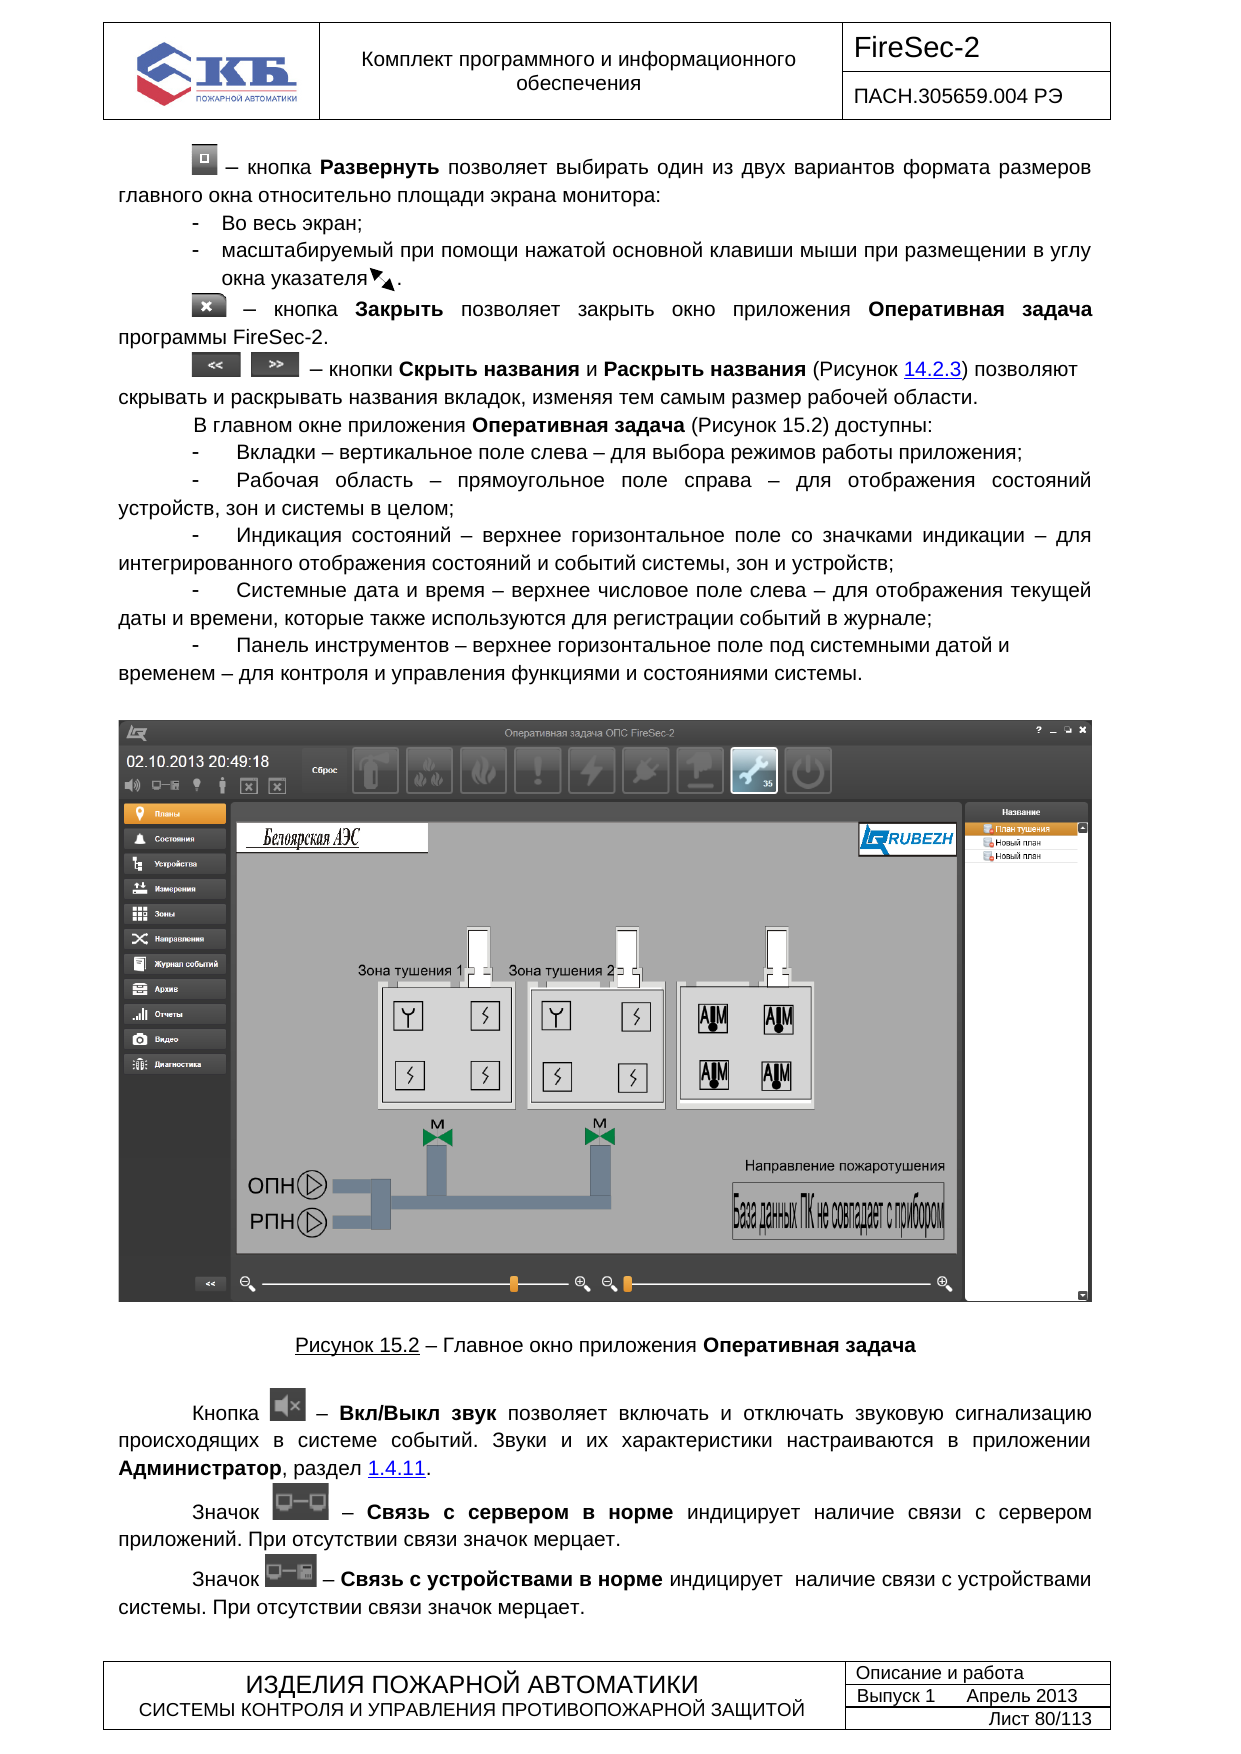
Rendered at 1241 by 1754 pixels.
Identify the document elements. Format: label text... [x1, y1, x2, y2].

list – кнопка Закрыть позволяет закрыть окно приложения Оперативная задача программы FireSec-2. [118, 293, 1092, 349]
picture [118, 720, 1092, 1302]
list Индикация состояний – верхнее горизонтальное поле со значками индикации – для интегрированного отображения состояний и событий системы, зон и устройств; [118, 523, 1092, 574]
list Панель инструментов – верхнее горизонтальное поле под системными датой и временем – для контроля и управления функциями и состояниями системы. [118, 633, 1092, 684]
list В главном окне приложения Оперативная задача (Рисунок 15.2) доступны: [193, 413, 1092, 437]
list Рисунок 15.2 – Главное окно приложения Оперативная задача [118, 1333, 1092, 1357]
list масштабируемый при помощи нажатой основной клавиши мыши при размещении в углу окна указателя . [192, 238, 1092, 290]
list Значок – Связь с устройствами в норме индицирует наличие связи с устройствами системы. При отсутствии связи значок мерцает. [118, 1555, 1092, 1619]
list – кнопки Скрыть названия и Раскрыть названия (Рисунок 14.2.3) позволяют скрывать и раскрывать названия вкладок, изменяя тем самым размер рабочей области. [118, 352, 1092, 409]
picture [272, 1483, 329, 1520]
picture [265, 1554, 317, 1587]
picture [133, 34, 310, 115]
list Рабочая область – прямоугольное поле справа – для отображения состояний устройств, зон и системы в целом; [118, 468, 1092, 519]
list Вкладки – вертикальное поле слева – для выбора режимов работы приложения; [118, 440, 1092, 464]
picture [191, 293, 227, 317]
list Системные дата и время – верхнее числовое поле слева – для отображения текущей даты и времени, которые также используются для регистрации событий в журнале; [118, 578, 1092, 629]
picture [191, 144, 218, 175]
picture [251, 352, 300, 377]
list Значок – Связь с сервером в норме индицирует наличие связи с сервером приложений. При отсутствии связи значок мерцает. [118, 1483, 1092, 1551]
list Кнопка – Вкл/Выкл звук позволяет включать и отключать звуковую сигнализацию происходящих в системе событий. Звуки и их характеристики настраиваются в приложении Администратор, раздел 1.4.11. [118, 1388, 1092, 1480]
picture [191, 352, 241, 377]
picture [269, 1388, 306, 1421]
list Во весь экран; [192, 211, 1092, 235]
list – кнопка Развернуть позволяет выбирать один из двух вариантов формата размеров главного окна относительно площади экрана монитора: [118, 144, 1092, 207]
